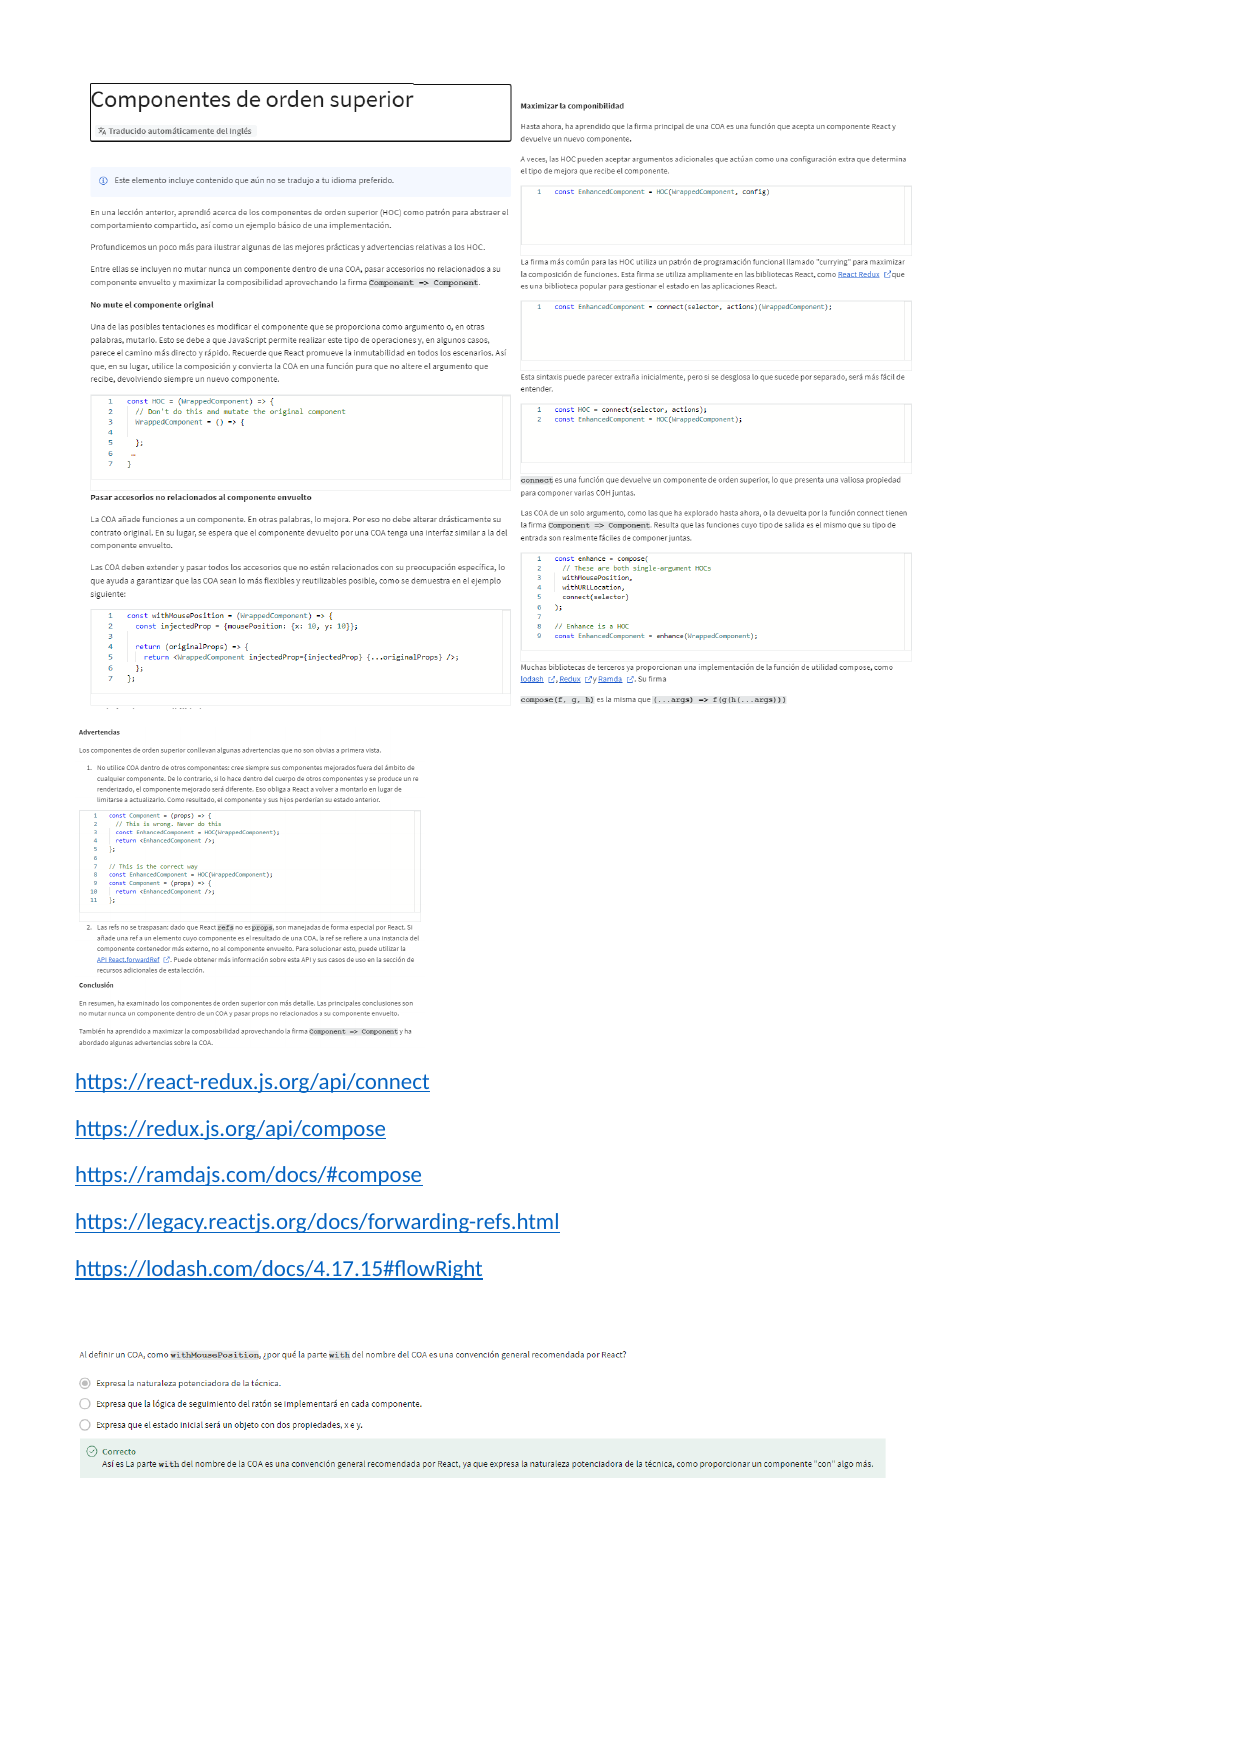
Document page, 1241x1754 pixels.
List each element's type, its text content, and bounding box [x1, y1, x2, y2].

text https://redux.js.org/api/compose [75, 1114, 1165, 1142]
picture [75, 727, 426, 1048]
picture [75, 75, 915, 709]
text https://ramdajs.com/docs/#compose [75, 1161, 1165, 1188]
picture [75, 1348, 886, 1483]
text https://react-redux.js.org/api/connect [75, 1067, 1165, 1095]
text https://legacy.reactjs.org/docs/forwarding-refs.html [75, 1207, 1165, 1235]
text https://lodash.com/docs/4.17.15#flowRight [75, 1254, 1165, 1282]
